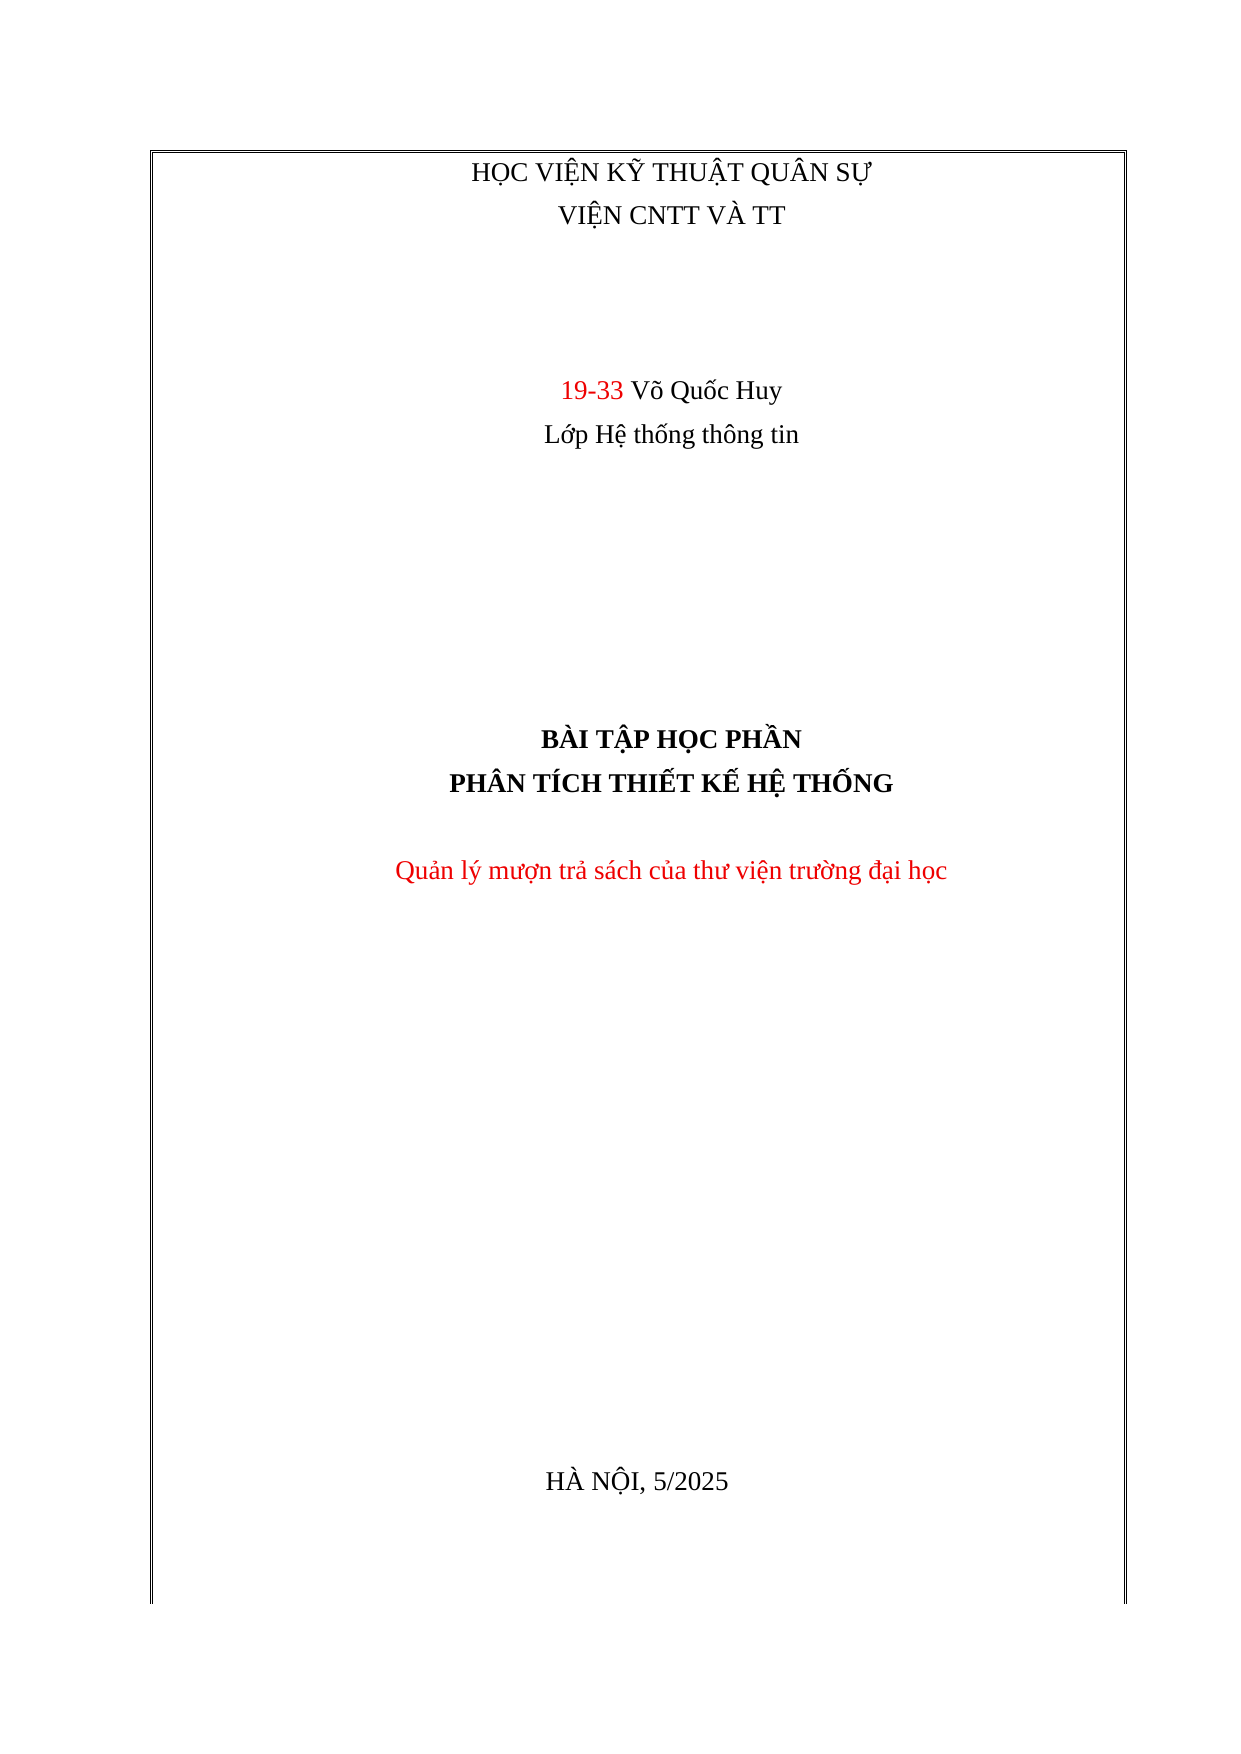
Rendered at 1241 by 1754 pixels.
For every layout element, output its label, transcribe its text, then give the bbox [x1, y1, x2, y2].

table_header HỌC VIỆN KỸ THUẬT QUÂN SỰ VIỆN CNTT VÀ TT 19-33 Võ Quốc Huy Lớp Hệ thống thông tin BÀI TẬP HỌC PHẦN PHÂN TÍCH THIẾT KẾ HỆ THỐNG Quản lý mượn trả sách của thư viện trường đại học HÀ NỘI, 5/2025 [153, 153, 1124, 1604]
